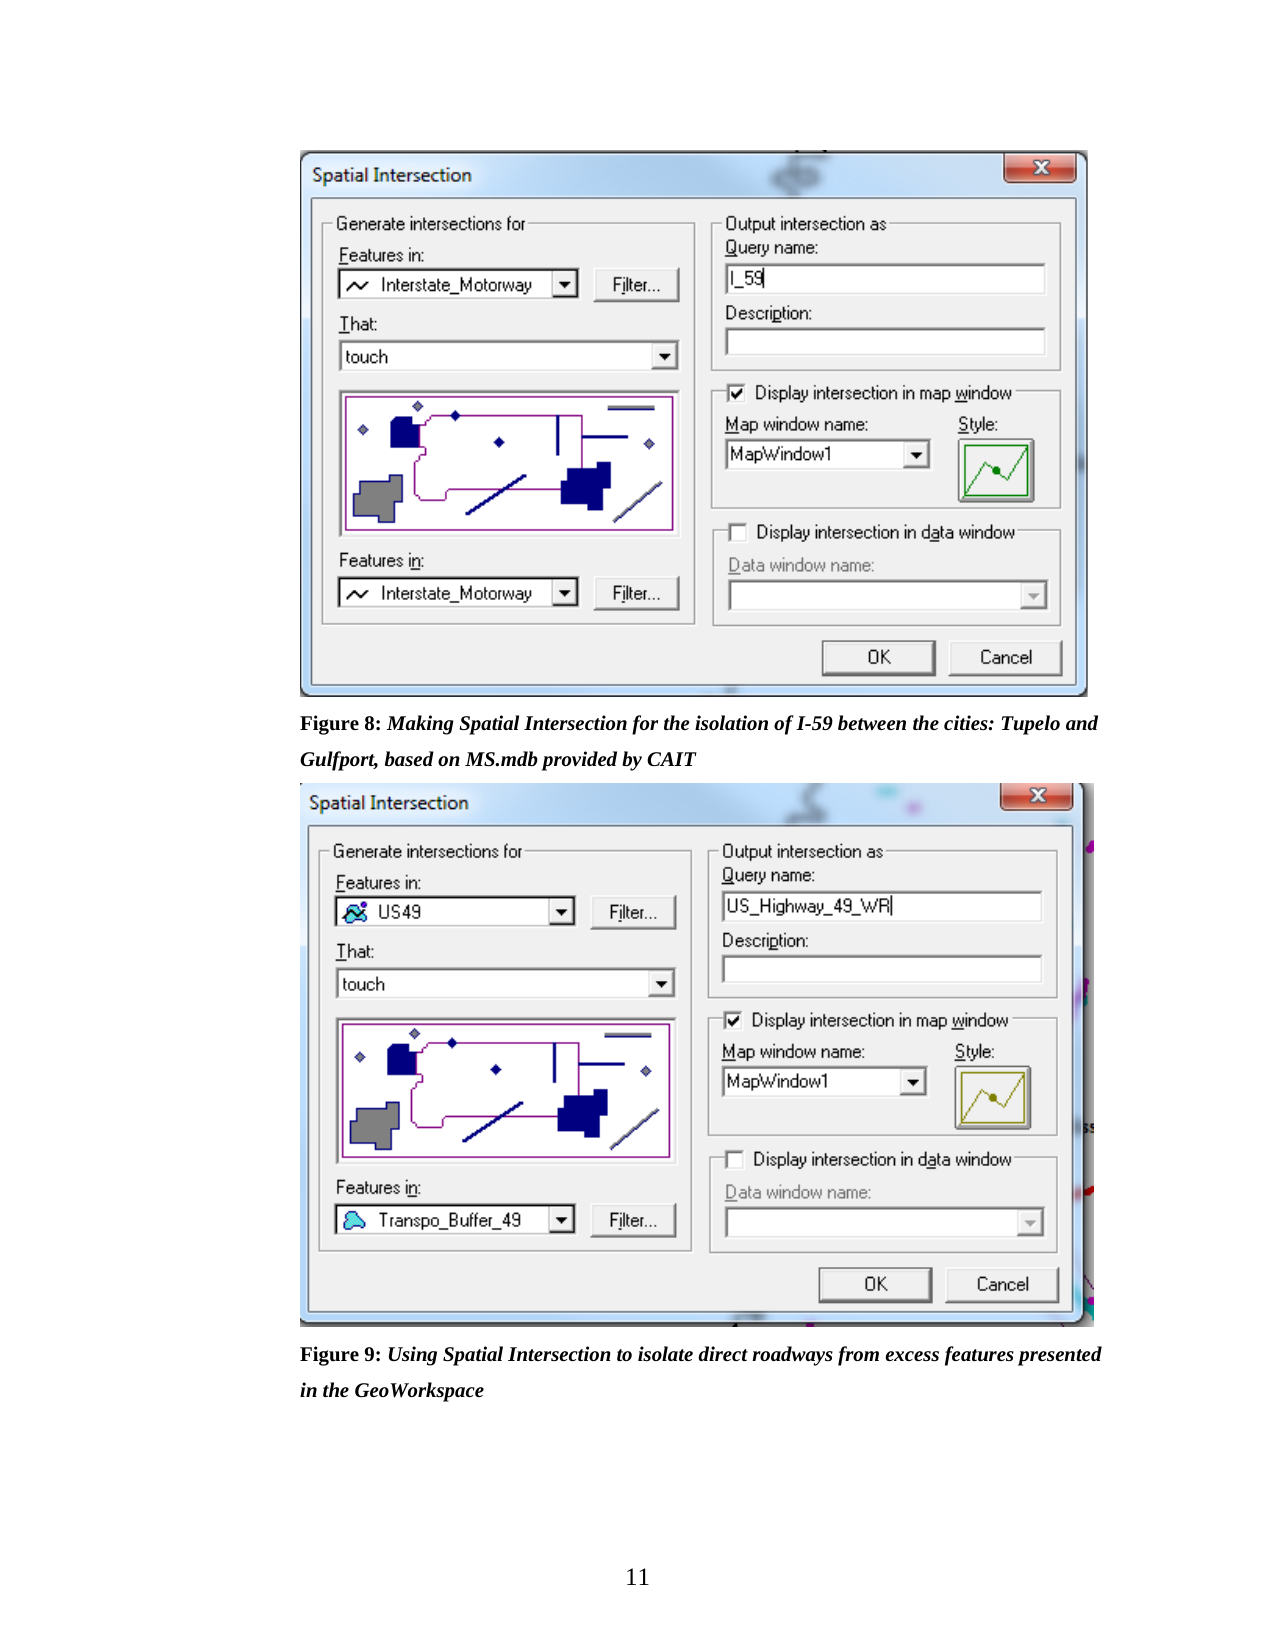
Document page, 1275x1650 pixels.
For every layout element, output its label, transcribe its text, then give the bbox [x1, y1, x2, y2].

picture [300, 150, 1088, 697]
picture [300, 783, 1094, 1327]
text Figure 8: Making Spatial Intersection for the isolation of I-59 between the cities: Tupelo and Gulfport, based on MS.mdb provided by CAIT [300, 711, 1125, 771]
text Figure 9: Using Spatial Intersection to isolate direct roadways from excess features presented in the GeoWorkspace [300, 1341, 1125, 1402]
